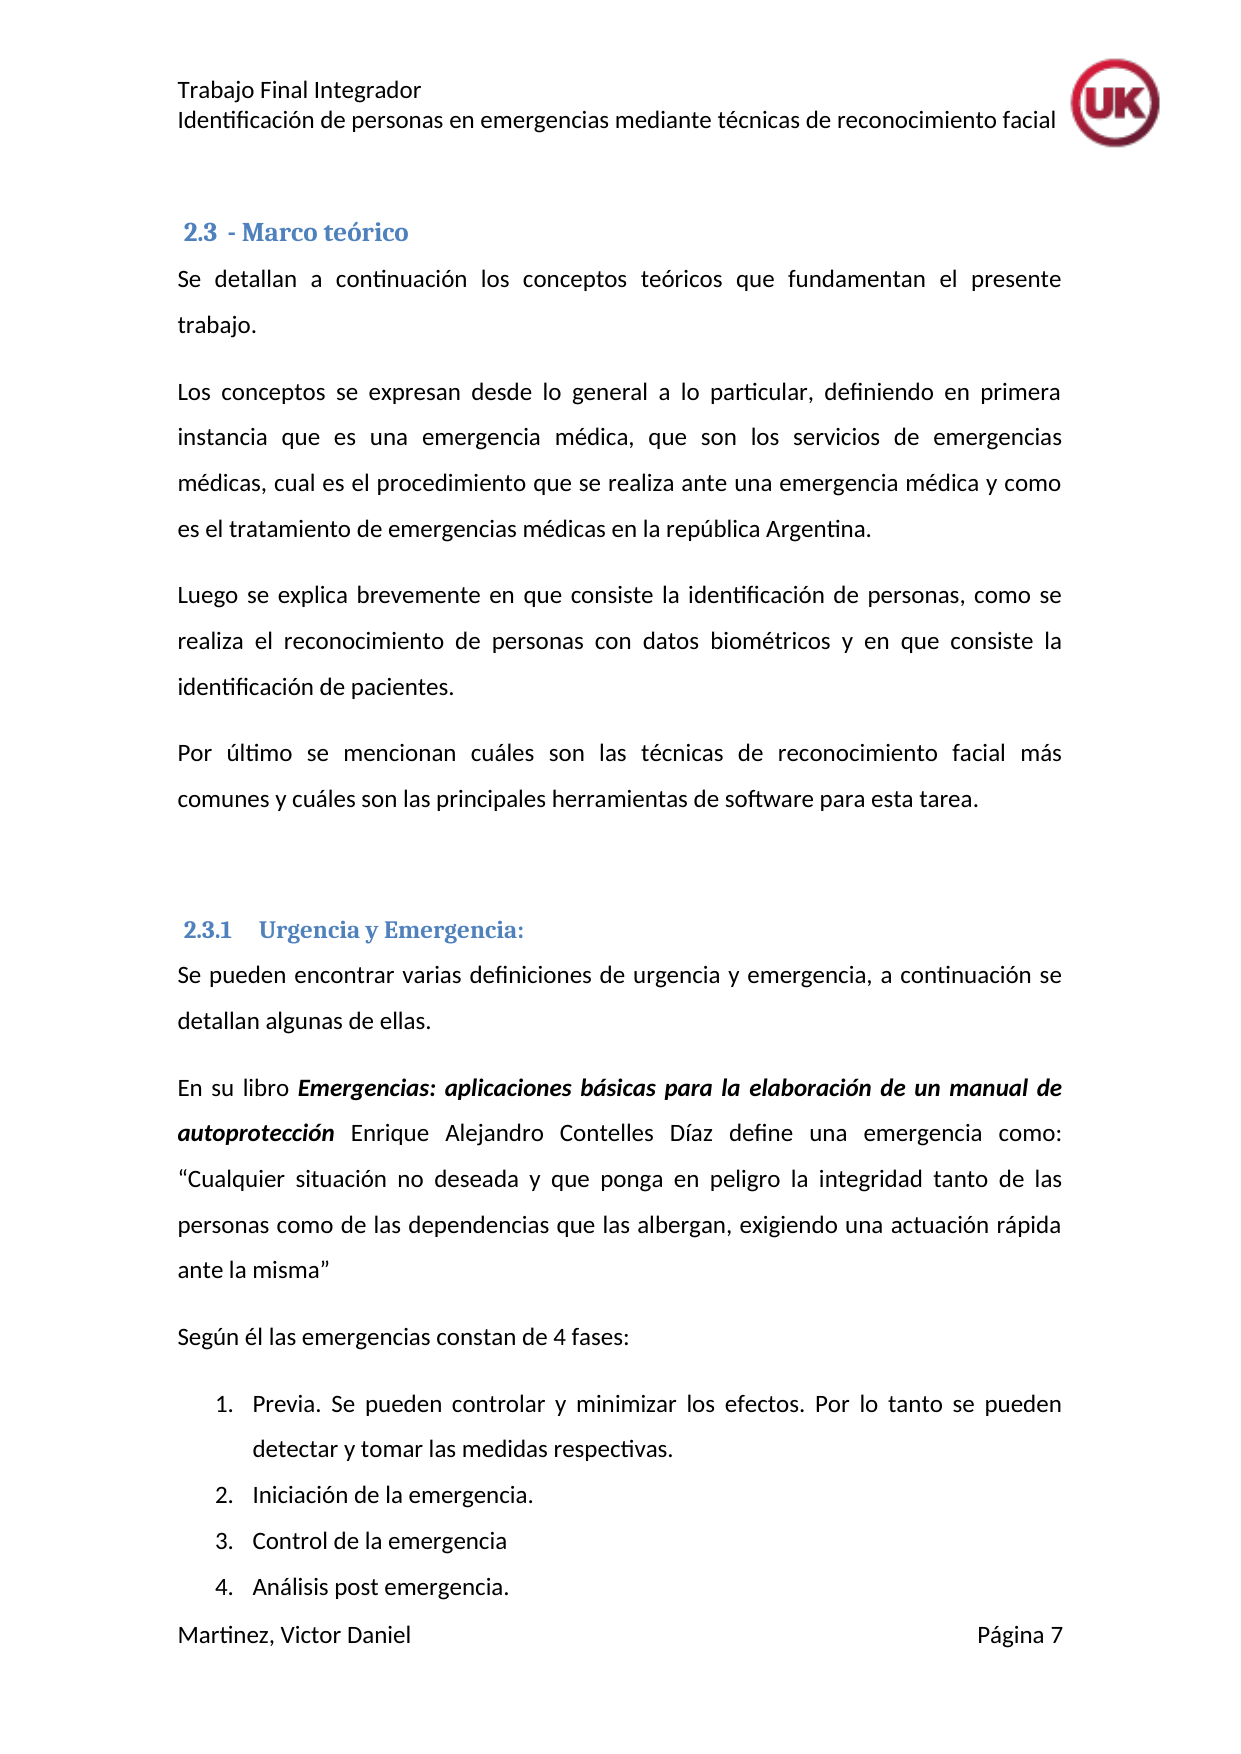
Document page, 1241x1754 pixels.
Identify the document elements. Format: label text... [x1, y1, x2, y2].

text Según él las emergencias constan de 4 fases: [177, 1321, 1063, 1352]
list Análisis post emergencia. [215, 1571, 1063, 1601]
picture [1057, 48, 1177, 155]
text Se detallan a continuación los conceptos teóricos que fundamentan el presente trabajo. [177, 263, 1063, 339]
subtitle - Marco teórico [183, 217, 1063, 248]
text Por último se mencionan cuáles son las técnicas de reconocimiento facial más comunes y cuáles son las principales herramientas de software para esta tarea. [177, 737, 1063, 814]
text En su libro Emergencias: aplicaciones básicas para la elaboración de un manual de autoprotección Enrique Alejandro Contelles Díaz define una emergencia como: “Cualquier situación no deseada y que ponga en peligro la integridad tanto de las personas como de las dependencias que las albergan, exigiendo una actuación rápida ante la misma” [177, 1072, 1063, 1285]
subtitle Urgencia y Emergencia: [183, 916, 1063, 945]
text Los conceptos se expresan desde lo general a lo particular, definiendo en primera instancia que es una emergencia médica, que son los servicios de emergencias médicas, cual es el procedimiento que se realiza ante una emergencia médica y como es el tratamiento de emergencias médicas en la república Argentina. [177, 376, 1063, 543]
list Previa. Se pueden controlar y minimizar los efectos. Por lo tanto se pueden detectar y tomar las medidas respectivas. [215, 1388, 1063, 1464]
list Iniciación de la emergencia. [215, 1479, 1063, 1510]
list Control de la emergencia [215, 1525, 1063, 1555]
text Se pueden encontrar varias definiciones de urgencia y emergencia, a continuación se detallan algunas de ellas. [177, 959, 1063, 1036]
text Luego se explica brevemente en que consiste la identificación de personas, como se realiza el reconocimiento de personas con datos biométricos y en que consiste la identificación de pacientes. [177, 579, 1063, 701]
